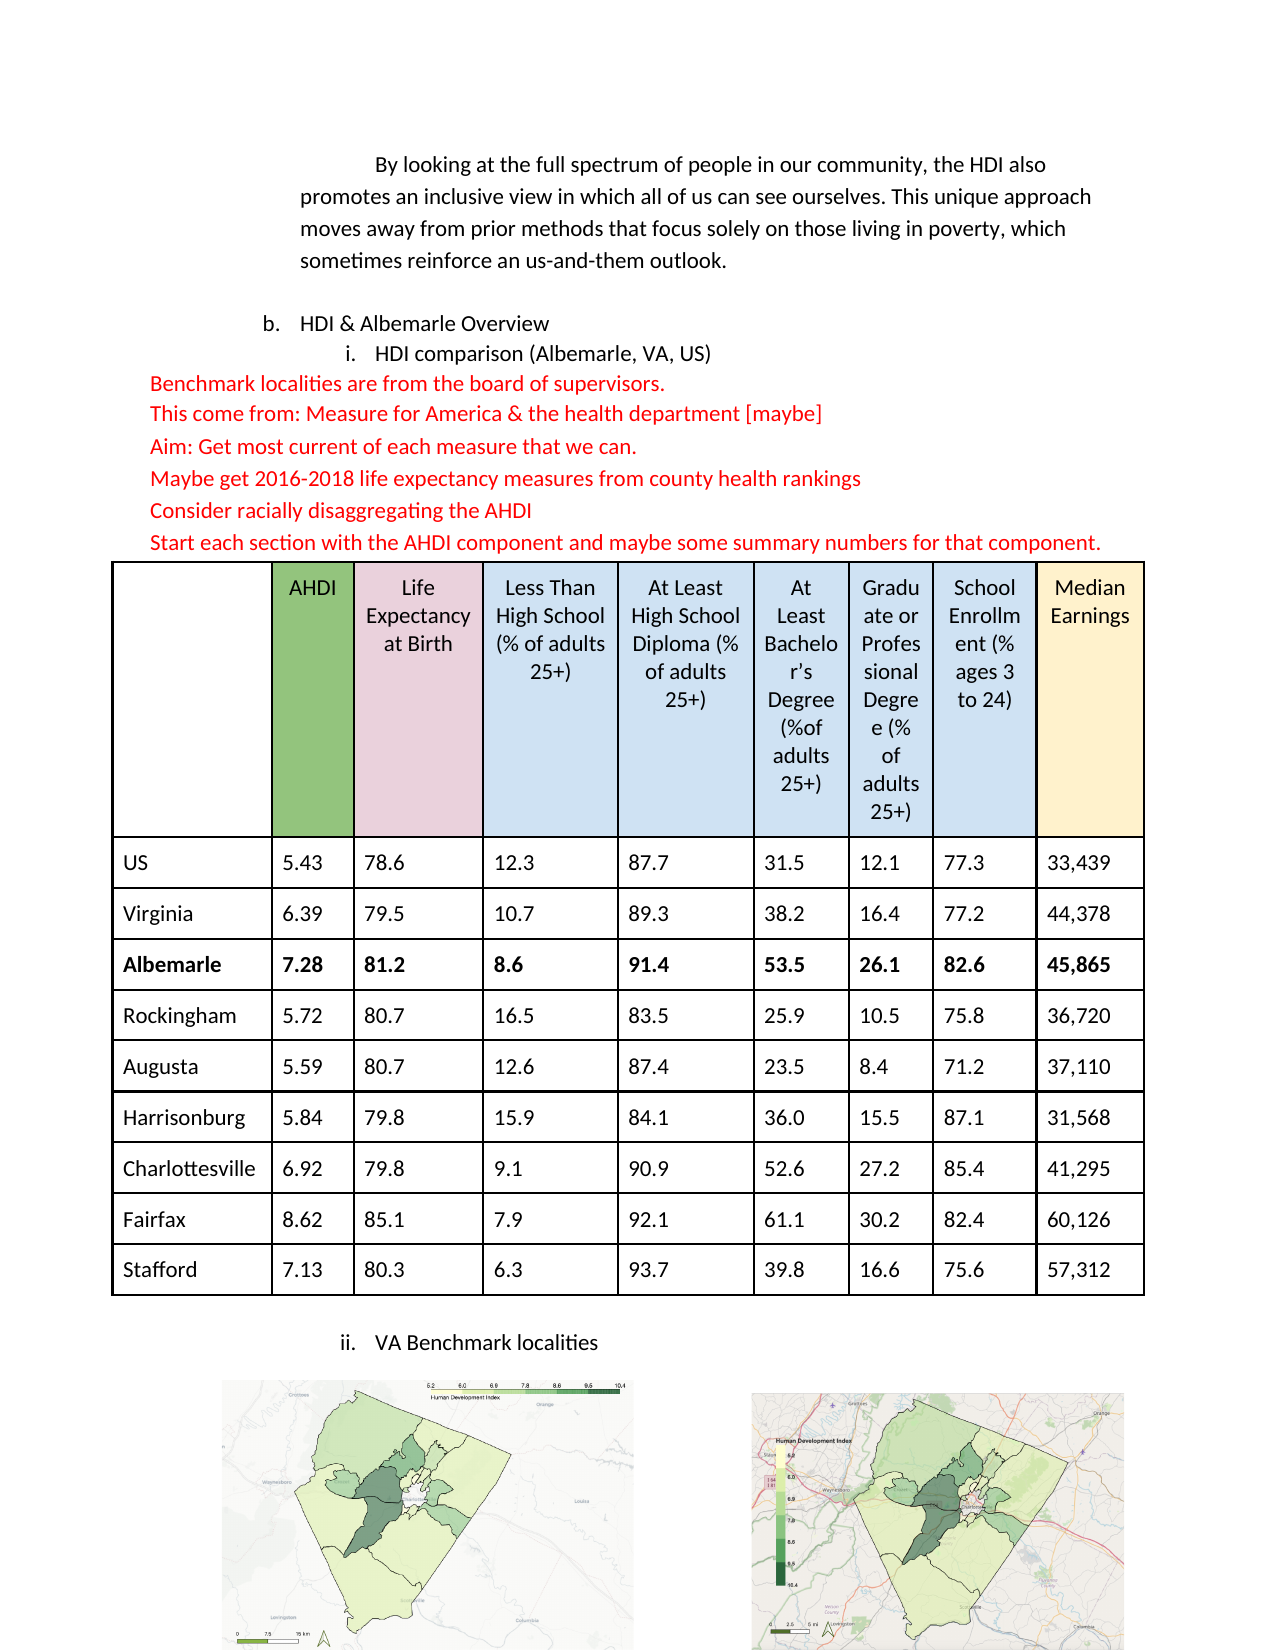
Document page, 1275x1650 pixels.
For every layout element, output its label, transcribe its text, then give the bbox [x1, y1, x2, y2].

table_header Less Than High School (% of adults 25+) [484, 563, 617, 836]
table_cell 87.1 [934, 1093, 1035, 1141]
table_cell 12.1 [850, 838, 932, 887]
table_cell 79.5 [355, 889, 482, 937]
table_cell 71.2 [934, 1041, 1035, 1090]
table_cell Stafford [114, 1245, 271, 1294]
table_cell 26.1 [850, 940, 932, 988]
table_cell 44,378 [1038, 889, 1143, 937]
table_cell 77.2 [934, 889, 1035, 937]
table_cell 52.6 [755, 1143, 848, 1192]
list VA Benchmark localities [356, 1328, 1125, 1356]
table_cell Rockingham [114, 991, 271, 1039]
table_cell 84.1 [619, 1093, 753, 1141]
table_header AHDI [273, 563, 353, 836]
table_cell 77.3 [934, 838, 1035, 887]
table_cell Virginia [114, 889, 271, 937]
table_cell 75.6 [934, 1245, 1035, 1294]
text Benchmark localities are from the board of supervisors. [150, 369, 1125, 397]
table_cell 89.3 [619, 889, 753, 937]
table_cell 31,568 [1038, 1093, 1143, 1141]
table_cell 53.5 [755, 940, 848, 988]
table_cell 16.4 [850, 889, 932, 937]
table_cell Fairfax [114, 1194, 271, 1243]
picture [221, 1380, 634, 1650]
table_cell 16.5 [484, 991, 617, 1039]
table_cell 7.13 [273, 1245, 353, 1294]
table_cell 6.3 [484, 1245, 617, 1294]
table_cell 87.4 [619, 1041, 753, 1090]
table_cell 5.59 [273, 1041, 353, 1090]
table_header At Least Bachelor’s Degree (%of adults 25+) [755, 563, 848, 836]
table_cell 41,295 [1038, 1143, 1143, 1192]
table_cell 78.6 [355, 838, 482, 887]
table_cell 15.5 [850, 1093, 932, 1141]
table_cell 39.8 [755, 1245, 848, 1294]
table_cell 8.4 [850, 1041, 932, 1090]
table_cell 5.72 [273, 991, 353, 1039]
list HDI & Albemarle Overview [262, 309, 1125, 337]
table_cell 7.9 [484, 1194, 617, 1243]
table_cell 23.5 [755, 1041, 848, 1090]
table_cell Augusta [114, 1041, 271, 1090]
table_cell 5.84 [273, 1093, 353, 1141]
table_header Graduate or Professional Degree (% of adults 25+) [850, 563, 932, 836]
table_cell 85.1 [355, 1194, 482, 1243]
table_cell 6.92 [273, 1143, 353, 1192]
table_cell 79.8 [355, 1093, 482, 1141]
table_cell 80.7 [355, 1041, 482, 1090]
table_header Median Earnings [1038, 563, 1143, 836]
text This come from: Measure for America & the health department [maybe] [150, 399, 1125, 428]
table_cell 82.4 [934, 1194, 1035, 1243]
table_cell 31.5 [755, 838, 848, 887]
table_cell 79.8 [355, 1143, 482, 1192]
table_cell 81.2 [355, 940, 482, 988]
table_cell 75.8 [934, 991, 1035, 1039]
table_cell 10.7 [484, 889, 617, 937]
table_header Life Expectancy at Birth [355, 563, 482, 836]
table_header School Enrollment (% ages 3 to 24) [934, 563, 1035, 836]
table_cell 57,312 [1038, 1245, 1143, 1294]
table_cell 85.4 [934, 1143, 1035, 1192]
table_cell 61.1 [755, 1194, 848, 1243]
table_cell 83.5 [619, 991, 753, 1039]
text Start each section with the AHDI component and maybe some summary numbers for that component. [150, 528, 1125, 556]
table_cell 9.1 [484, 1143, 617, 1192]
text Aim: Get most current of each measure that we can. [150, 432, 1125, 460]
table_cell 12.6 [484, 1041, 617, 1090]
text By looking at the full spectrum of people in our community, the HDI also promotes an inclusive view in which all of us can see ourselves. This unique approach moves away from prior methods that focus solely on those living in poverty, which sometimes reinforce an us-and-them outlook. [300, 150, 1125, 274]
table_cell 37,110 [1038, 1041, 1143, 1090]
table_cell 80.7 [355, 991, 482, 1039]
table_cell 33,439 [1038, 838, 1143, 887]
table_header At Least High School Diploma (% of adults 25+) [619, 563, 753, 836]
table_header [114, 563, 271, 836]
table_cell 45,865 [1038, 940, 1143, 988]
table_cell 6.39 [273, 889, 353, 937]
table_cell 8.6 [484, 940, 617, 988]
table_cell 92.1 [619, 1194, 753, 1243]
table_cell 82.6 [934, 940, 1035, 988]
table_cell 36,720 [1038, 991, 1143, 1039]
list HDI comparison (Albemarle, VA, US) [356, 339, 1125, 367]
table_cell 27.2 [850, 1143, 932, 1192]
table_cell 16.6 [850, 1245, 932, 1294]
table_cell Albemarle [114, 940, 271, 988]
table_cell Harrisonburg [114, 1093, 271, 1141]
table_cell 7.28 [273, 940, 353, 988]
picture [751, 1393, 1125, 1650]
table_cell 60,126 [1038, 1194, 1143, 1243]
table_cell 90.9 [619, 1143, 753, 1192]
table_cell Charlottesville [114, 1143, 271, 1192]
table_cell 10.5 [850, 991, 932, 1039]
table_cell US [114, 838, 271, 887]
table_cell 80.3 [355, 1245, 482, 1294]
table_cell 8.62 [273, 1194, 353, 1243]
table_cell 30.2 [850, 1194, 932, 1243]
table_cell 25.9 [755, 991, 848, 1039]
text Maybe get 2016-2018 life expectancy measures from county health rankings [150, 464, 1125, 492]
table_cell 5.43 [273, 838, 353, 887]
text Consider racially disaggregating the AHDI [150, 496, 1125, 524]
table_cell 12.3 [484, 838, 617, 887]
table_cell 87.7 [619, 838, 753, 887]
table_cell 38.2 [755, 889, 848, 937]
table_cell 15.9 [484, 1093, 617, 1141]
table_cell 93.7 [619, 1245, 753, 1294]
table_cell 91.4 [619, 940, 753, 988]
table_cell 36.0 [755, 1093, 848, 1141]
